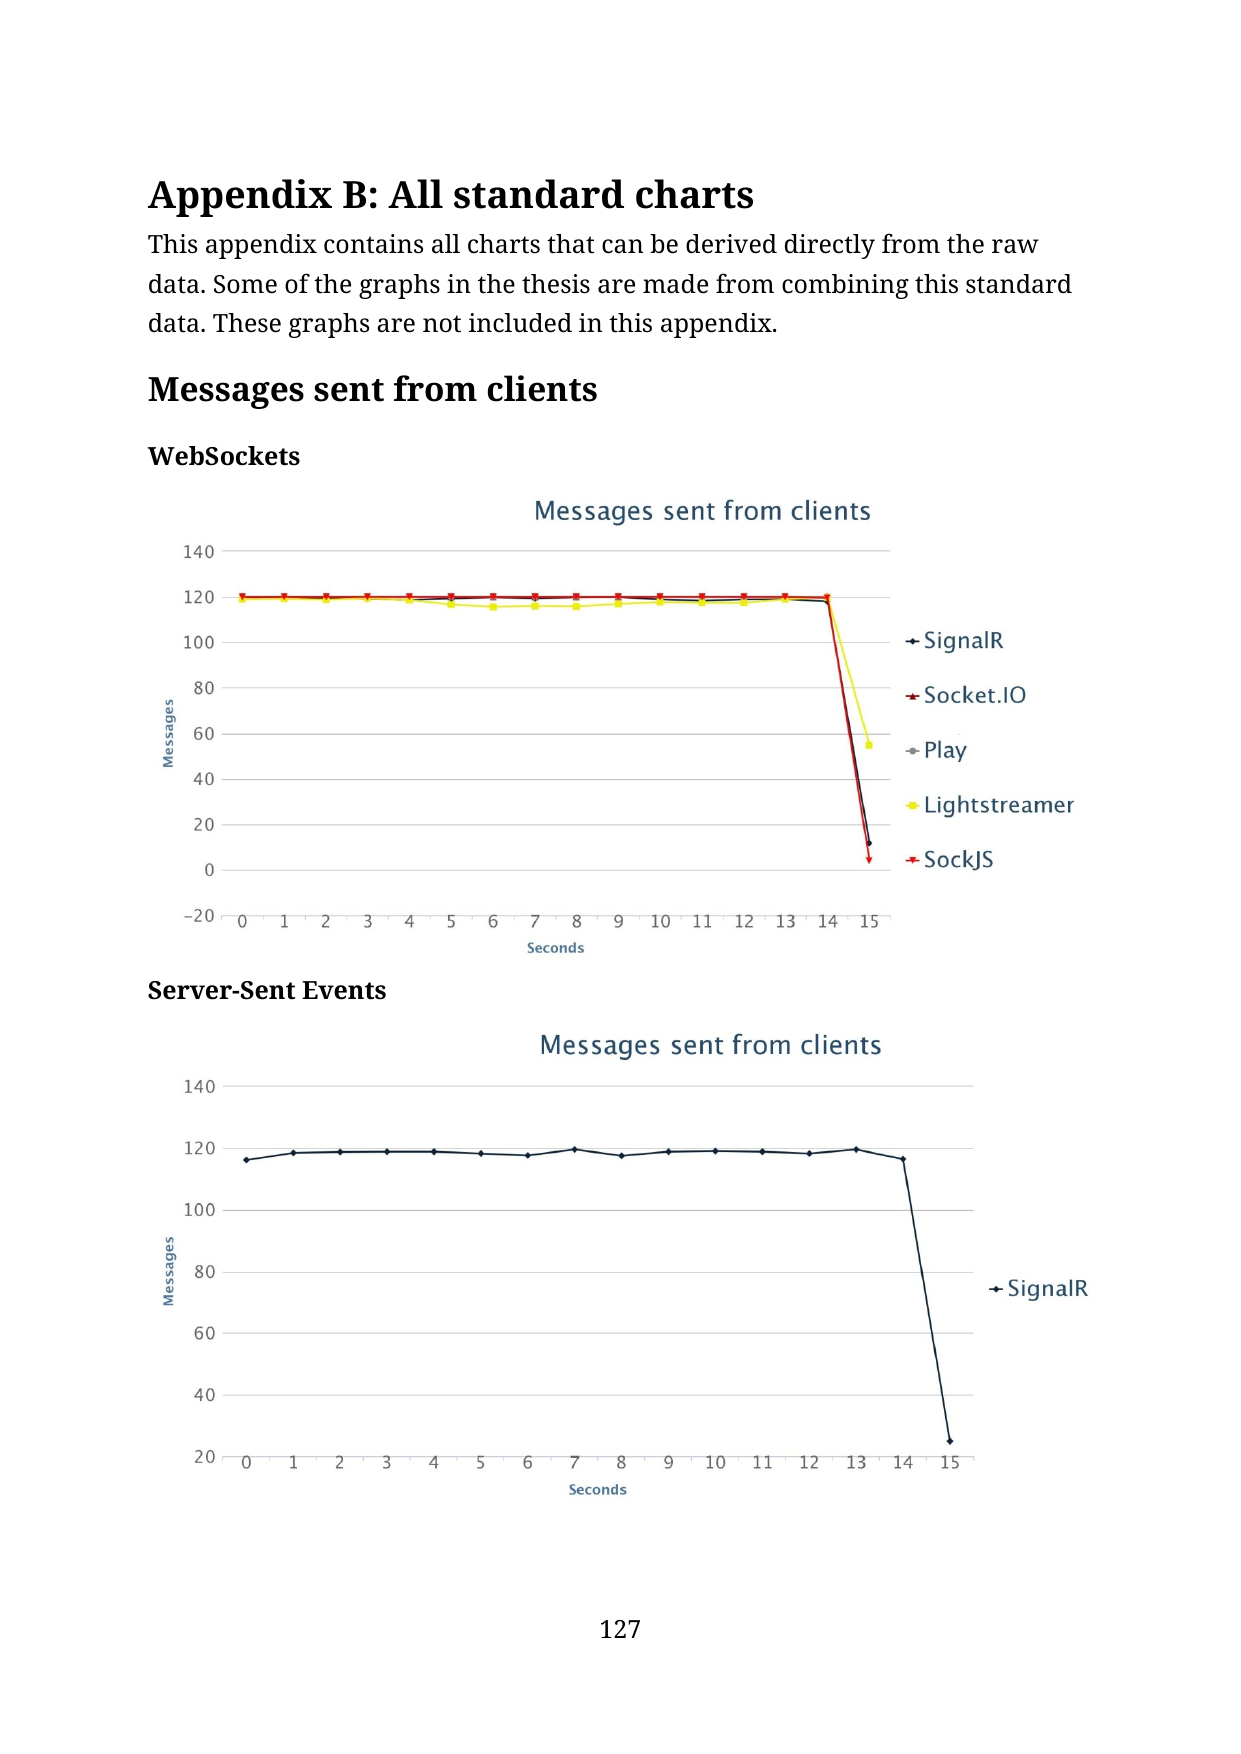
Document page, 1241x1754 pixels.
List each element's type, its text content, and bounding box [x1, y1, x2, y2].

text This appendix contains all charts that can be derived directly from the raw data. Some of the graphs in the thesis are made from combining this standard data. These graphs are not included in this appendix. [148, 227, 1092, 339]
picture [147, 1033, 1093, 1510]
picture [147, 498, 1093, 968]
text Messages sent from clients [148, 366, 1092, 411]
text WebSockets [148, 438, 1092, 473]
text Server-Sent Events [148, 968, 1092, 1007]
subtitle Appendix B: All standard charts [148, 168, 1092, 219]
